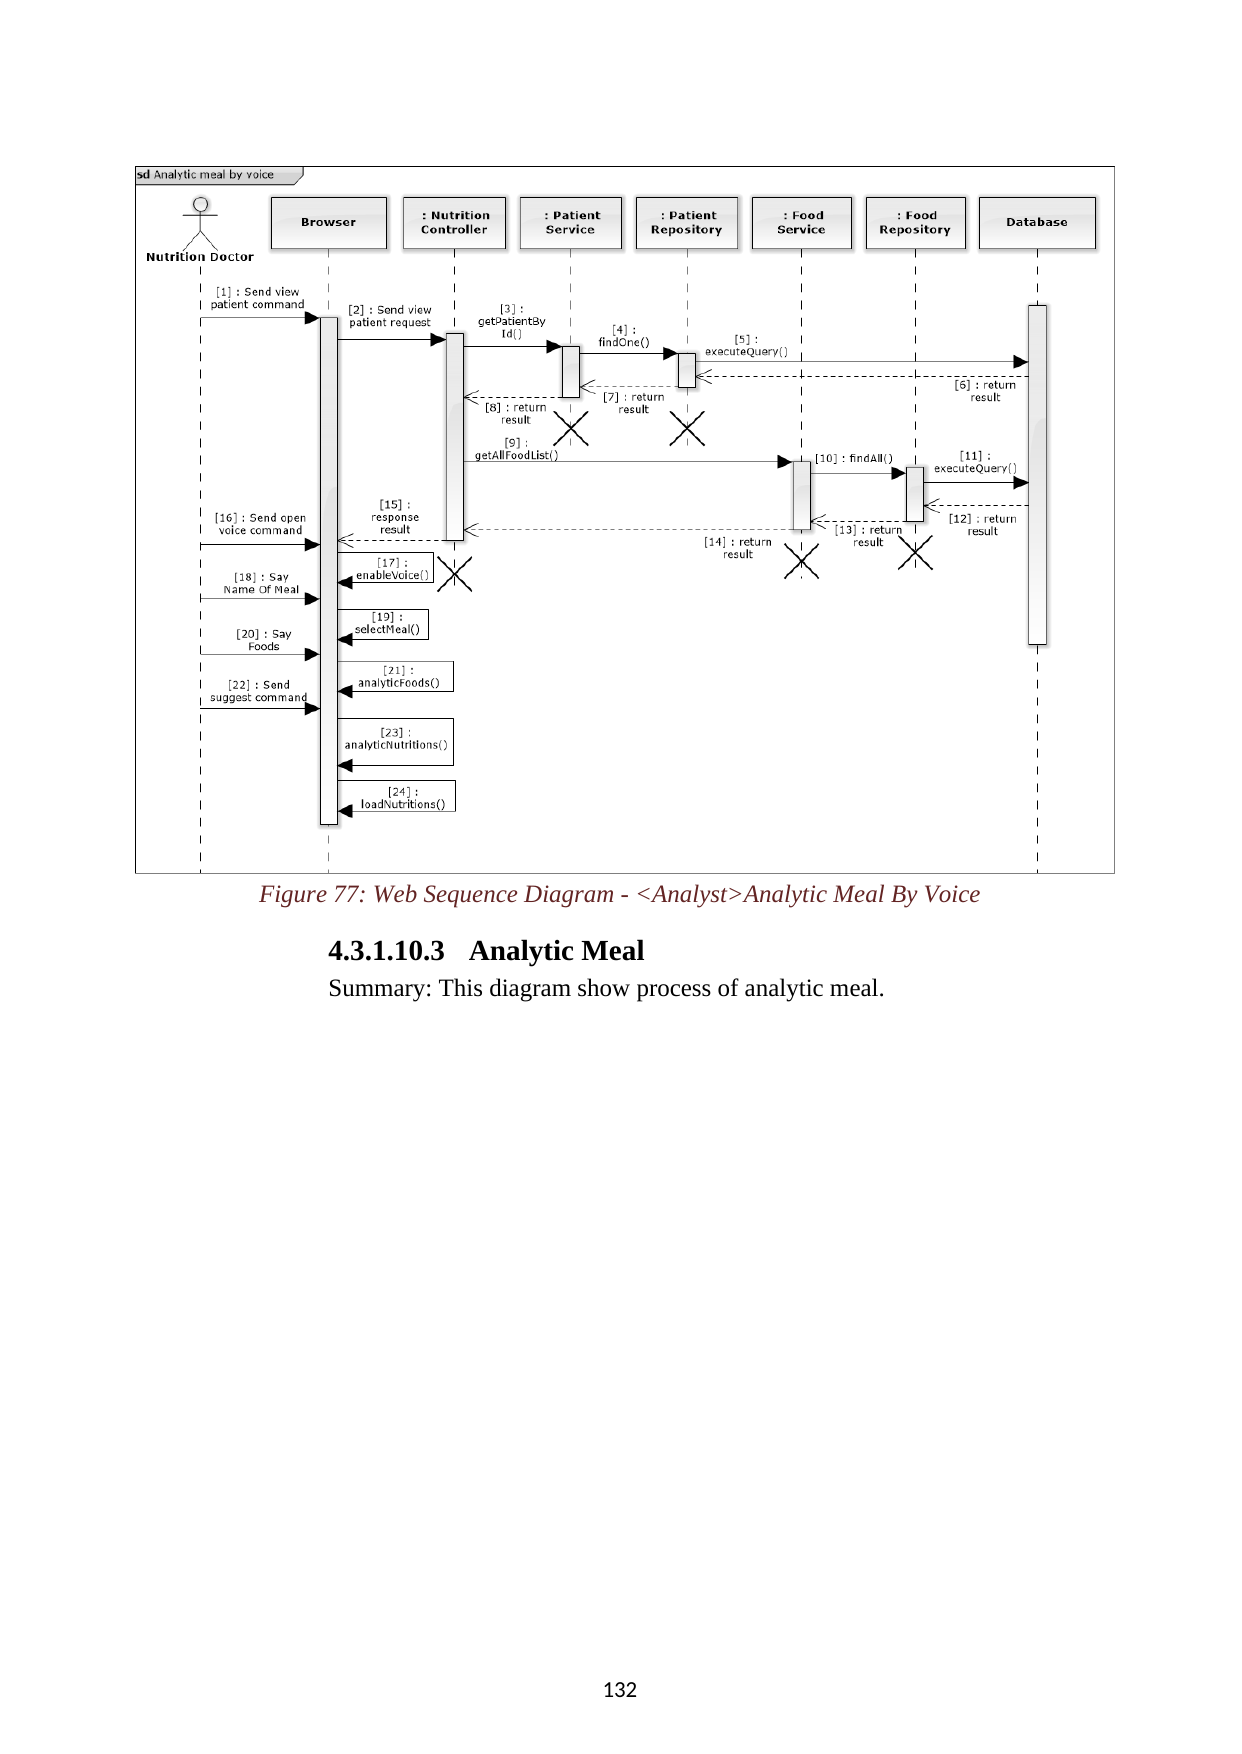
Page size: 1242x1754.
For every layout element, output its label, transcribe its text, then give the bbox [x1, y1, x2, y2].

text Summary: This diagram show process of analytic meal. [328, 973, 1146, 1001]
text Figure 77: Web Sequence Diagram - <Analyst>Analytic Meal By Voice [94, 879, 1146, 908]
subtitle Analytic Meal [214, 933, 1146, 966]
picture [131, 162, 1121, 880]
